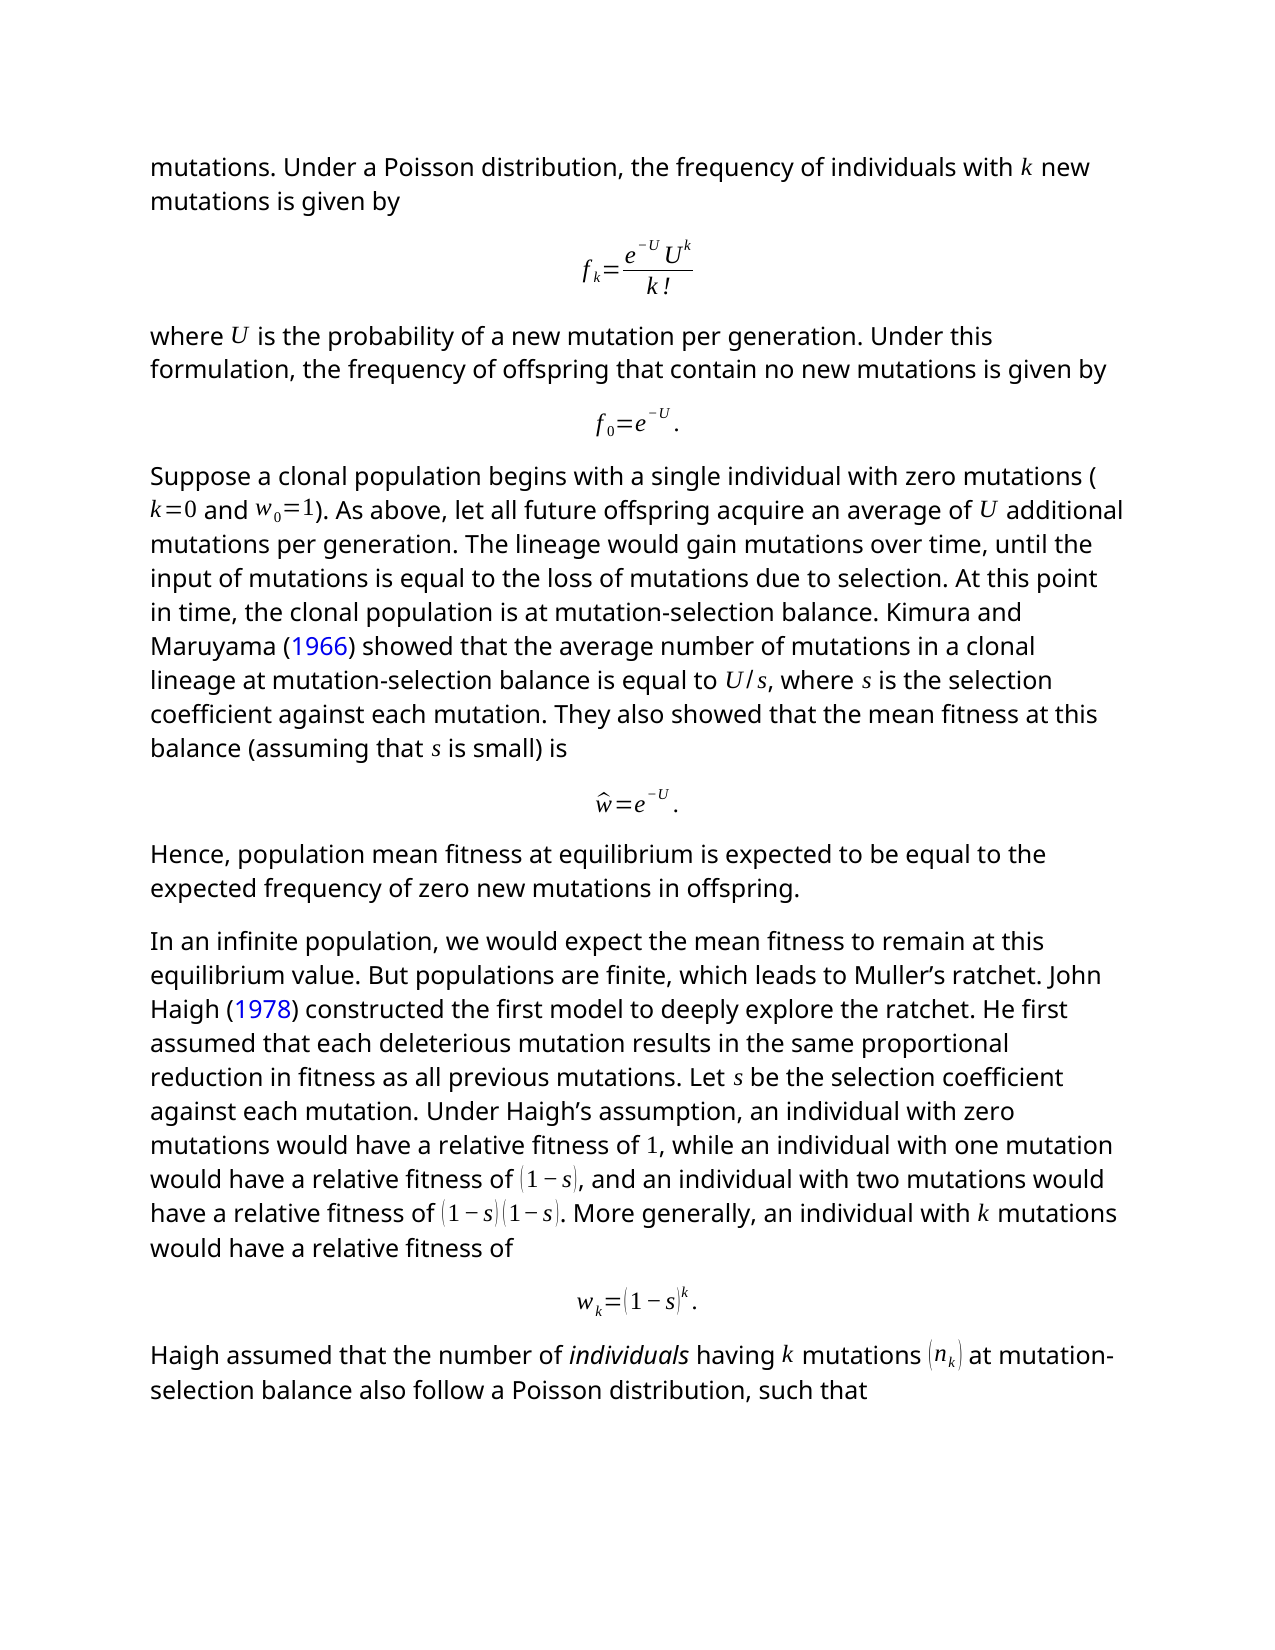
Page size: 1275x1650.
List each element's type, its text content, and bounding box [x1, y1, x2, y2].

text where is the probability of a new mutation per generation. Under this formulation, the frequency of offspring that contain no new mutations is given by [150, 318, 1125, 386]
text Suppose a clonal population begins with a single individual with zero mutations ( and ). As above, let all future offspring acquire an average of additional mutations per generation. The lineage would gain mutations over time, until the input of mutations is equal to the loss of mutations due to selection. At this point in time, the clonal population is at mutation-selection balance. Kimura and Maruyama (1966) showed that the average number of mutations in a clonal lineage at mutation-selection balance is equal to , where is the selection coefficient against each mutation. They also showed that the mean fitness at this balance (assuming that is small) is [150, 459, 1125, 765]
text Hence, population mean fitness at equilibrium is expected to be equal to the expected frequency of zero new mutations in offspring. [150, 837, 1125, 905]
text In an infinite population, we would expect the mean fitness to remain at this equilibrium value. But populations are finite, which leads to Muller’s ratchet. John Haigh (1978) constructed the first model to deeply explore the ratchet. He first assumed that each deleterious mutation results in the same proportional reduction in fitness as all previous mutations. Let be the selection coefficient against each mutation. Under Haigh’s assumption, an individual with zero mutations would have a relative fitness of , while an individual with one mutation would have a relative fitness of , and an individual with two mutations would have a relative fitness of . More generally, an individual with mutations would have a relative fitness of [150, 924, 1125, 1264]
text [150, 150, 1125, 218]
text Haigh assumed that the number of individuals having mutations at mutation-selection balance also follow a Poisson distribution, such that [150, 1338, 1125, 1406]
